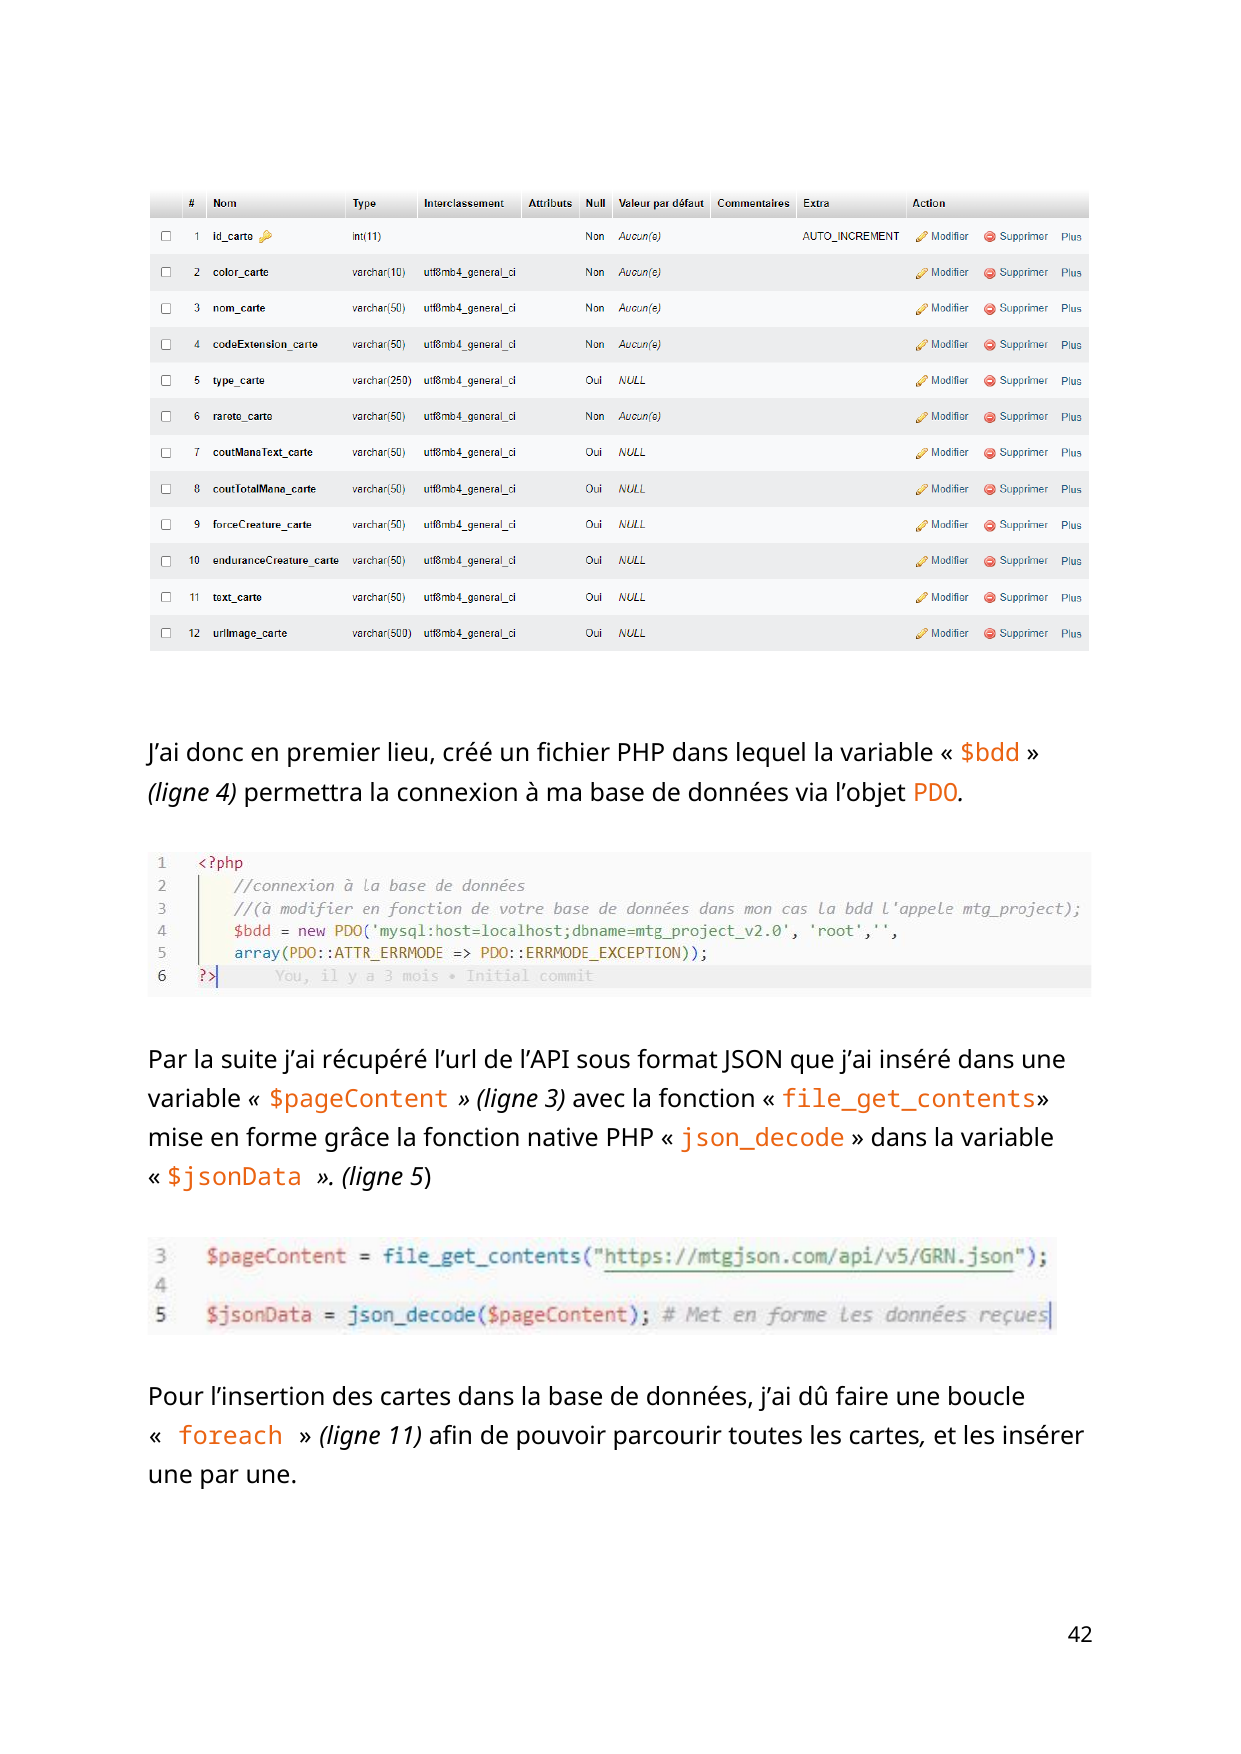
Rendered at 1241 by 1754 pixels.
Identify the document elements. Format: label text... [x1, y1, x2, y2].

picture [147, 852, 1092, 997]
picture [147, 186, 1093, 653]
text Par la suite j’ai récupéré l’url de l’API sous format JSON que j’ai inséré dans une variable « $pageContent » (ligne 3) avec la fonction « file_get_contents» mise en forme grâce la fonction native PHP « json_decode » dans la variable « $jsonData ». (ligne 5) [148, 1041, 1093, 1193]
picture [147, 1237, 1057, 1335]
text J’ai donc en premier lieu, créé un fichier PHP dans lequel la variable « $bdd » (ligne 4) permettra la connexion à ma base de données via l’objet PDO. [148, 735, 1093, 808]
text Pour l’insertion des cartes dans la base de données, j’ai dû faire une boucle « foreach » (ligne 11) afin de pouvoir parcourir toutes les cartes, et les insérer une par une. [148, 1378, 1093, 1491]
